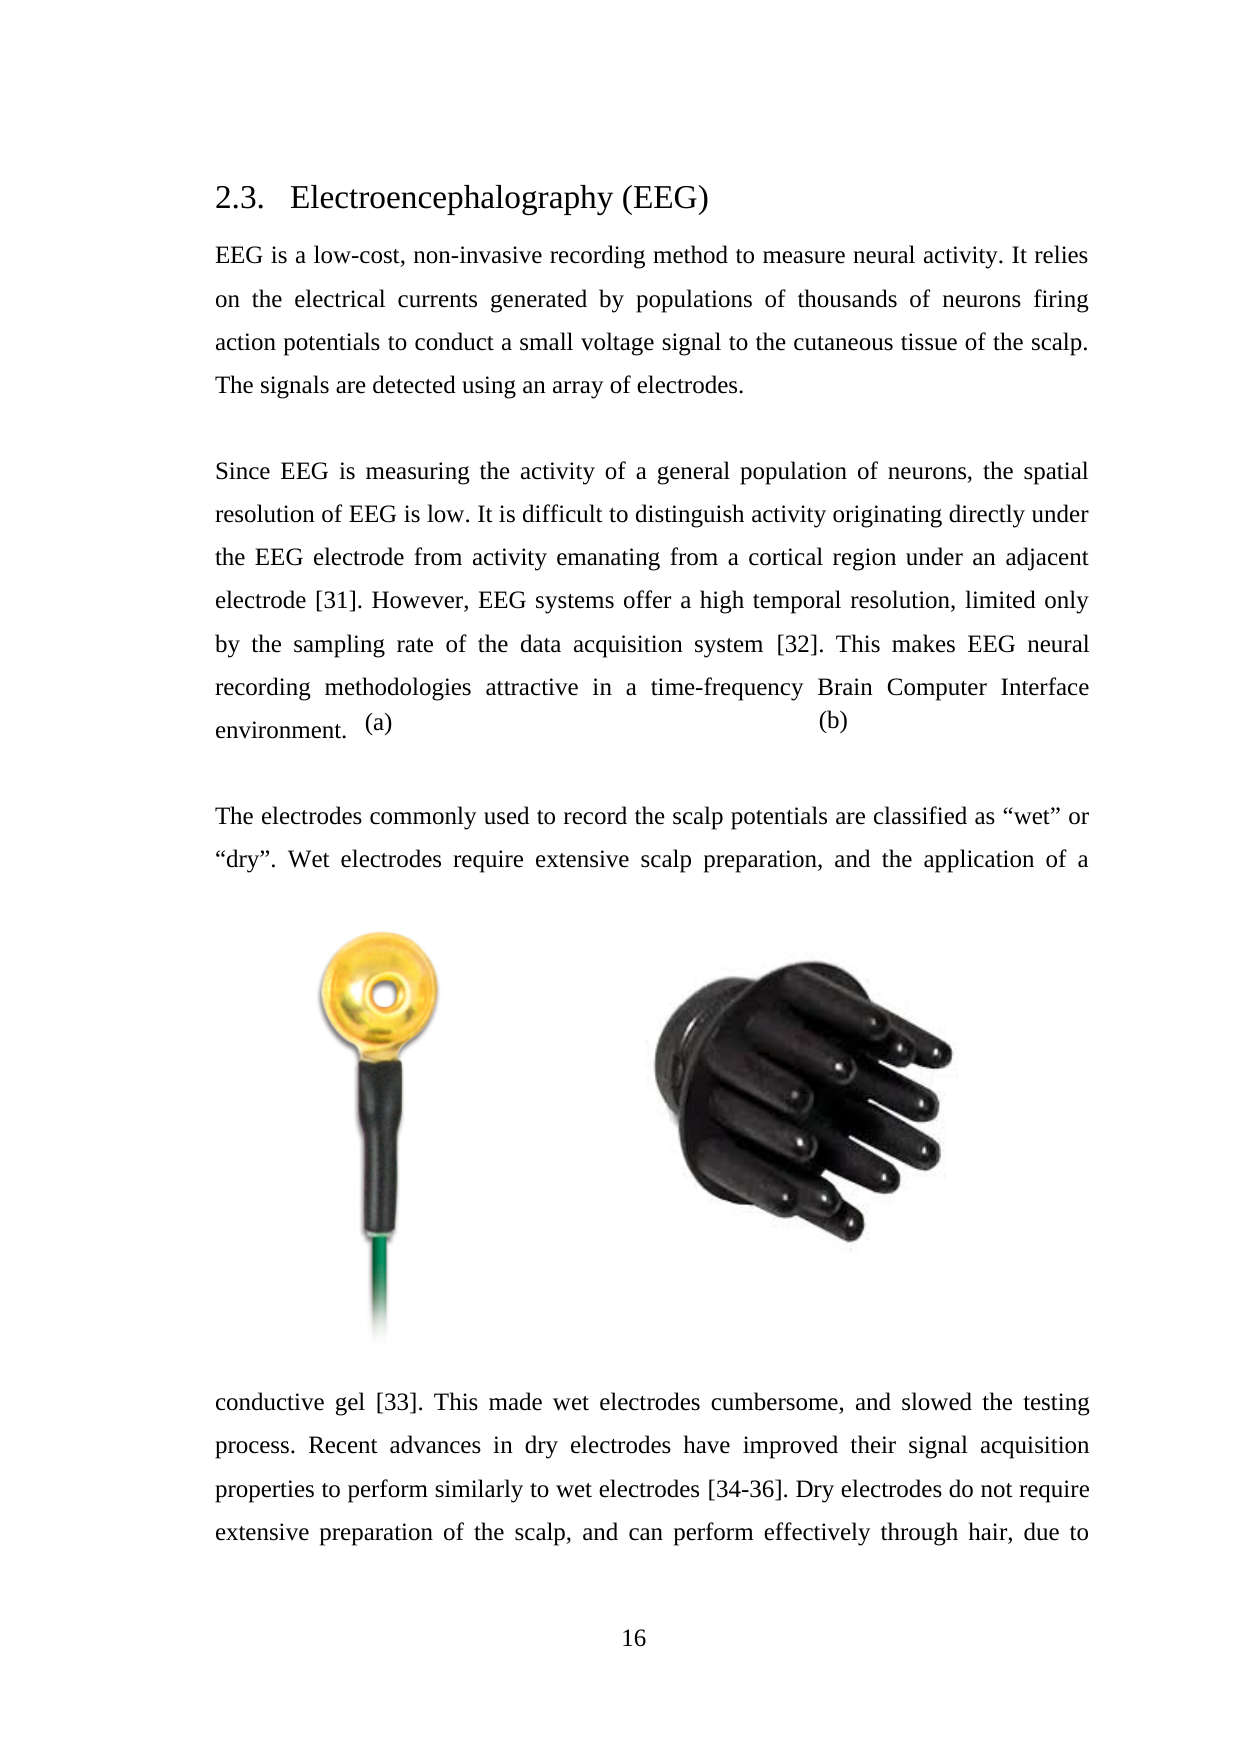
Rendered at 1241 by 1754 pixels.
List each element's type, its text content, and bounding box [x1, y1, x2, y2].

text EEG is a low-cost, non-invasive recording method to measure neural activity. It relies on the electrical currents generated by populations of thousands of neurons firing action potentials to conduct a small voltage signal to the cutaneous tissue of the scalp. The signals are detected using an array of electrodes. [215, 241, 1090, 399]
text Since EEG is measuring the activity of a general population of neurons, the spatial resolution of EEG is low. It is difficult to distinguish activity originating directly under the EEG electrode from activity emanating from a cortical region under an adjacent electrode [31]. However, EEG systems offer a high temporal resolution, limited only by the sampling rate of the data acquisition system [32]. This makes EEG neural recording methodologies attractive in a time-frequency Brain Computer Interface environment. [215, 456, 1090, 744]
picture [282, 898, 493, 1388]
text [215, 801, 1090, 1546]
subtitle Electroencephalography (EEG) [215, 177, 1090, 216]
picture [632, 928, 985, 1280]
